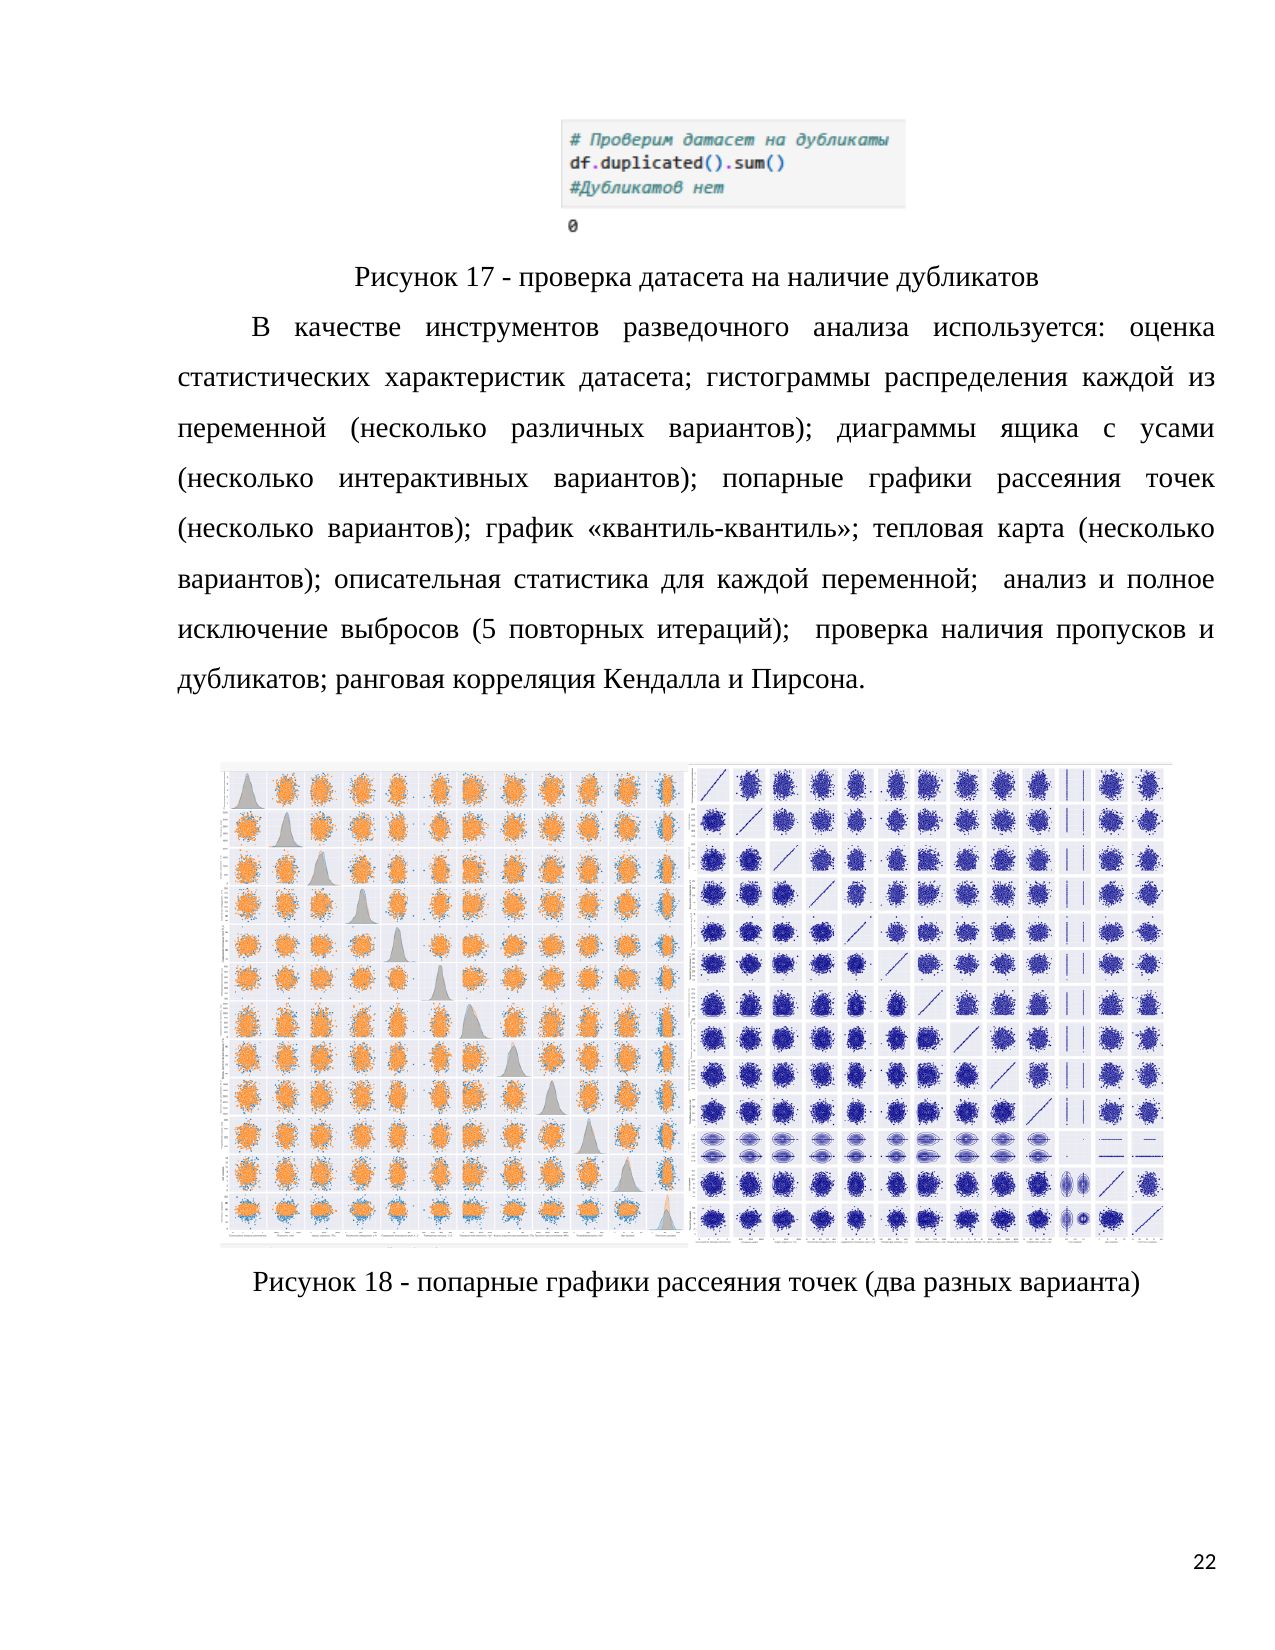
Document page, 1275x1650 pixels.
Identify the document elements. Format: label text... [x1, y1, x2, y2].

text Рисунок 17 - проверка датасета на наличие дубликатов [177, 259, 1216, 292]
text В качестве инструментов разведочного анализа используется: оценка статистических характеристик датасета; гистограммы распределения каждой из переменной (несколько различных вариантов); диаграммы ящика с усами (несколько интерактивных вариантов); попарные графики рассеяния точек (несколько вариантов); график «квантиль-квантиль»; тепловая карта (несколько вариантов); описательная статистика для каждой переменной; анализ и полное исключение выбросов (5 повторных итераций); проверка наличия пропусков и дубликатов; ранговая корреляция Кендалла и Пирсона. [177, 309, 1216, 695]
picture [561, 118, 906, 243]
text Рисунок 18 - попарные графики рассеяния точек (два разных варианта) [177, 1264, 1216, 1298]
picture [220, 762, 1173, 1248]
